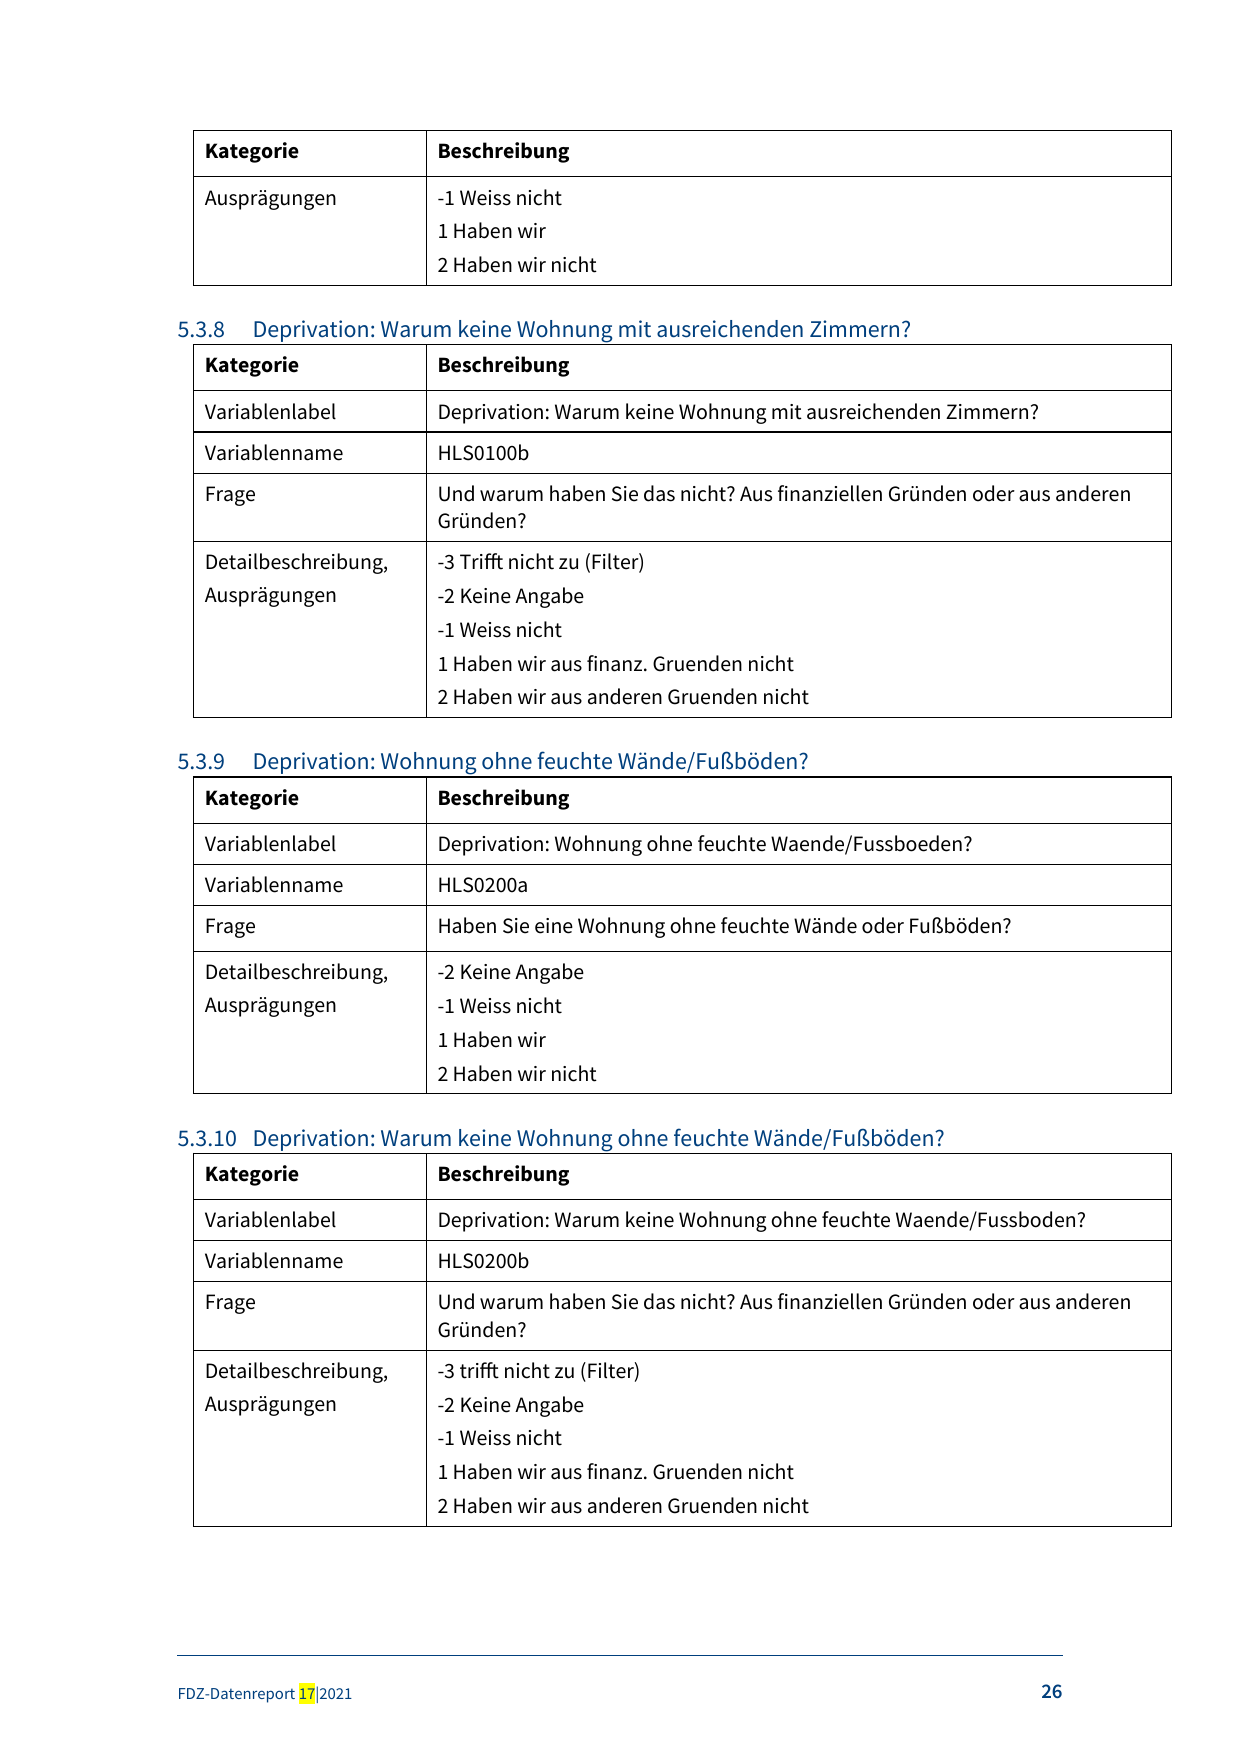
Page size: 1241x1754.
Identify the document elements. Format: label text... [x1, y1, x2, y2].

table_header Beschreibung [427, 778, 1171, 823]
table_cell Und warum haben Sie das nicht? Aus finanziellen Gründen oder aus anderen Gründen? [427, 474, 1171, 541]
subtitle Deprivation: Wohnung ohne feuchte Wände/Fußböden? [177, 743, 1063, 776]
table_header Beschreibung [427, 131, 1171, 176]
table_cell Deprivation: Warum keine Wohnung mit ausreichenden Zimmern? [427, 391, 1171, 431]
table_header Kategorie [194, 1154, 426, 1199]
table_cell Frage [194, 1282, 426, 1349]
subtitle Deprivation: Warum keine Wohnung mit ausreichenden Zimmern? [177, 311, 1063, 344]
table_cell Frage [194, 474, 426, 541]
table_cell Und warum haben Sie das nicht? Aus finanziellen Gründen oder aus anderen Gründen? [427, 1282, 1171, 1349]
table_cell Detailbeschreibung, Ausprägungen [194, 542, 426, 717]
table_cell Variablenname [194, 1241, 426, 1281]
table_header Kategorie [194, 345, 426, 390]
table_cell HLS0100b [427, 433, 1171, 472]
table_cell HLS0200b [427, 1241, 1171, 1281]
table_cell -3 Trifft nicht zu (Filter) -2 Keine Angabe -1 Weiss nicht 1 Haben wir aus finanz. Gruenden nicht 2 Haben wir aus anderen Gruenden nicht [427, 542, 1171, 717]
table_header Kategorie [194, 131, 426, 176]
table_cell Detailbeschreibung, Ausprägungen [194, 1351, 426, 1526]
table_cell Frage [194, 906, 426, 951]
table_cell Deprivation: Warum keine Wohnung ohne feuchte Waende/Fussboden? [427, 1200, 1171, 1240]
table_cell Detailbeschreibung, Ausprägungen [194, 177, 426, 285]
table_header Beschreibung [427, 1154, 1171, 1199]
table_cell Detailbeschreibung, Ausprägungen [194, 952, 426, 1093]
table_cell Haben Sie eine Wohnung ohne feuchte Wände oder Fußböden? [427, 906, 1171, 951]
table_cell Variablenlabel [194, 1200, 426, 1240]
table_cell -3 trifft nicht zu (Filter) -2 Keine Angabe -1 Weiss nicht 1 Haben wir aus finanz. Gruenden nicht 2 Haben wir aus anderen Gruenden nicht [427, 1351, 1171, 1526]
table_cell HLS0200a [427, 865, 1171, 905]
table_cell Variablenname [194, 865, 426, 905]
subtitle Deprivation: Warum keine Wohnung ohne feuchte Wände/Fußböden? [177, 1119, 1063, 1153]
table_cell Variablenlabel [194, 391, 426, 431]
table_cell Variablenname [194, 433, 426, 472]
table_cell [427, 177, 1171, 285]
table_cell Deprivation: Wohnung ohne feuchte Waende/Fussboeden? [427, 824, 1171, 864]
table_header Beschreibung [427, 345, 1171, 390]
table_cell -2 Keine Angabe -1 Weiss nicht 1 Haben wir 2 Haben wir nicht [427, 952, 1171, 1093]
table_cell Variablenlabel [194, 824, 426, 864]
table_header Kategorie [194, 778, 426, 823]
